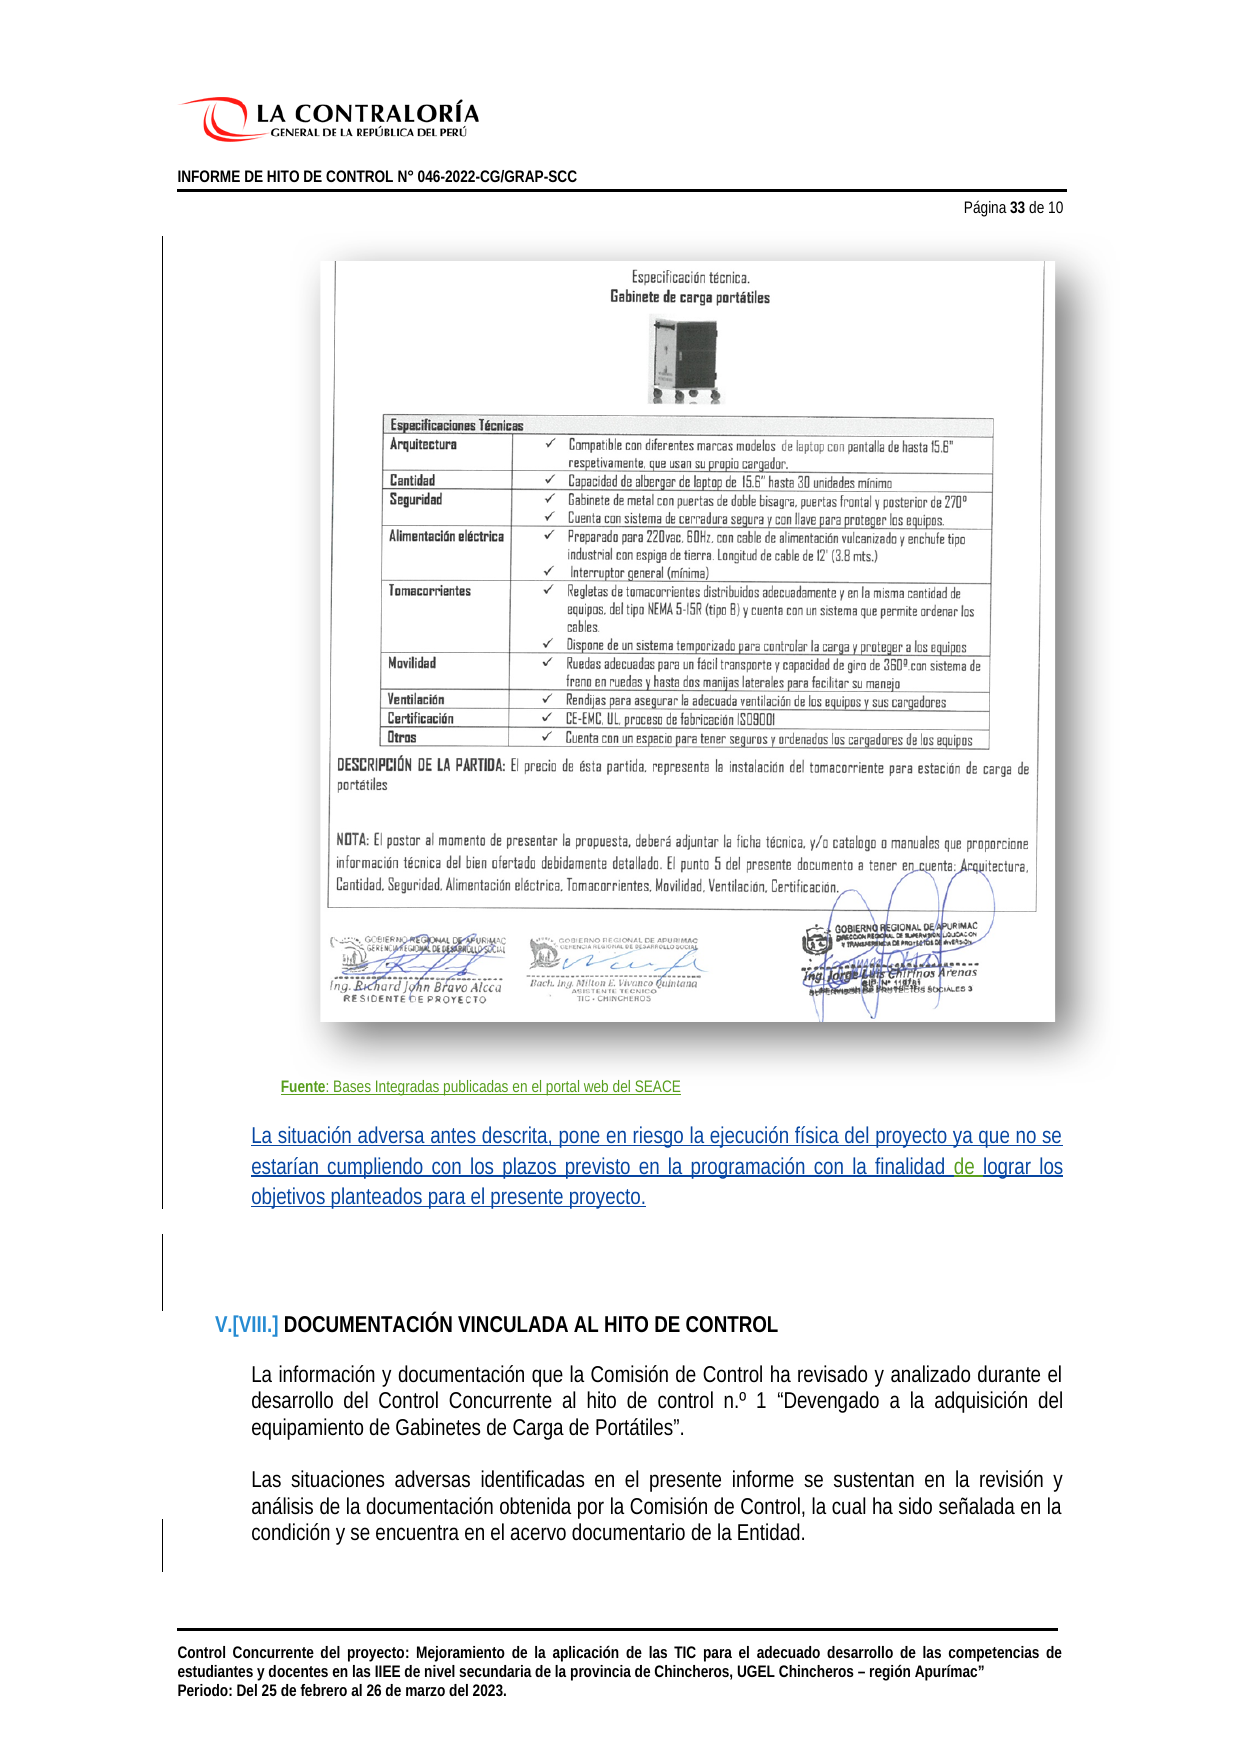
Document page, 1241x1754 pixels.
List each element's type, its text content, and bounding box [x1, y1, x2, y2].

picture [177, 73, 479, 167]
picture [320, 261, 1056, 1022]
text La información y documentación que la Comisión de Control ha revisado y analizado durante el desarrollo del Control Concurrente al hito de control n.º 1 “Devengado a la adquisición del equipamiento de Gabinetes de Carga de Portátiles”. [251, 1361, 1063, 1440]
subtitle DOCUMENTACIÓN VINCULADA AL HITO DE CONTROL [215, 1311, 1063, 1337]
text Las situaciones adversas identificadas en el presente informe se sustentan en la revisión y análisis de la documentación obtenida por la Comisión de Control, la cual ha sido señalada en la condición y se encuentra en el acervo documentario de la Entidad. [251, 1466, 1063, 1545]
